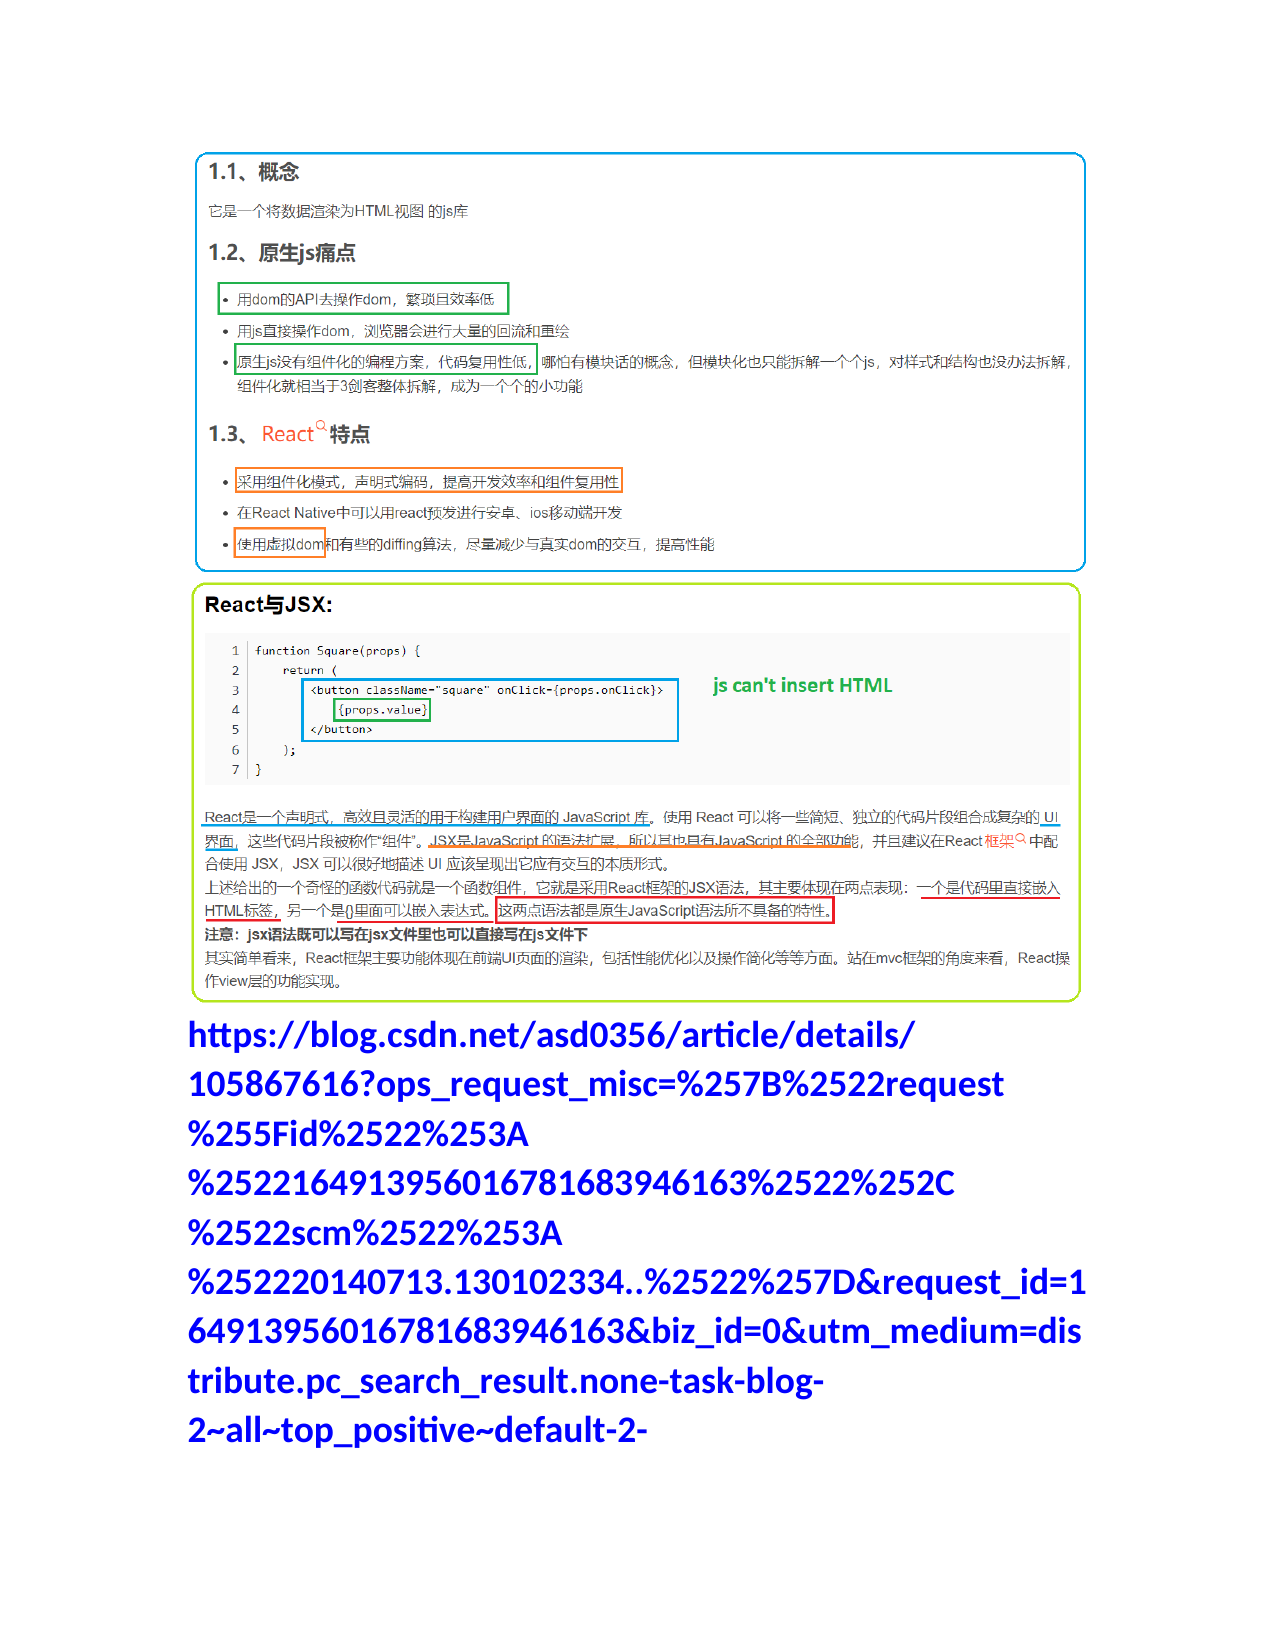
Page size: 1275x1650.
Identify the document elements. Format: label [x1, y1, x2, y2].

text [187, 1007, 1087, 1452]
picture [187, 150, 1088, 577]
picture [187, 578, 1088, 1007]
